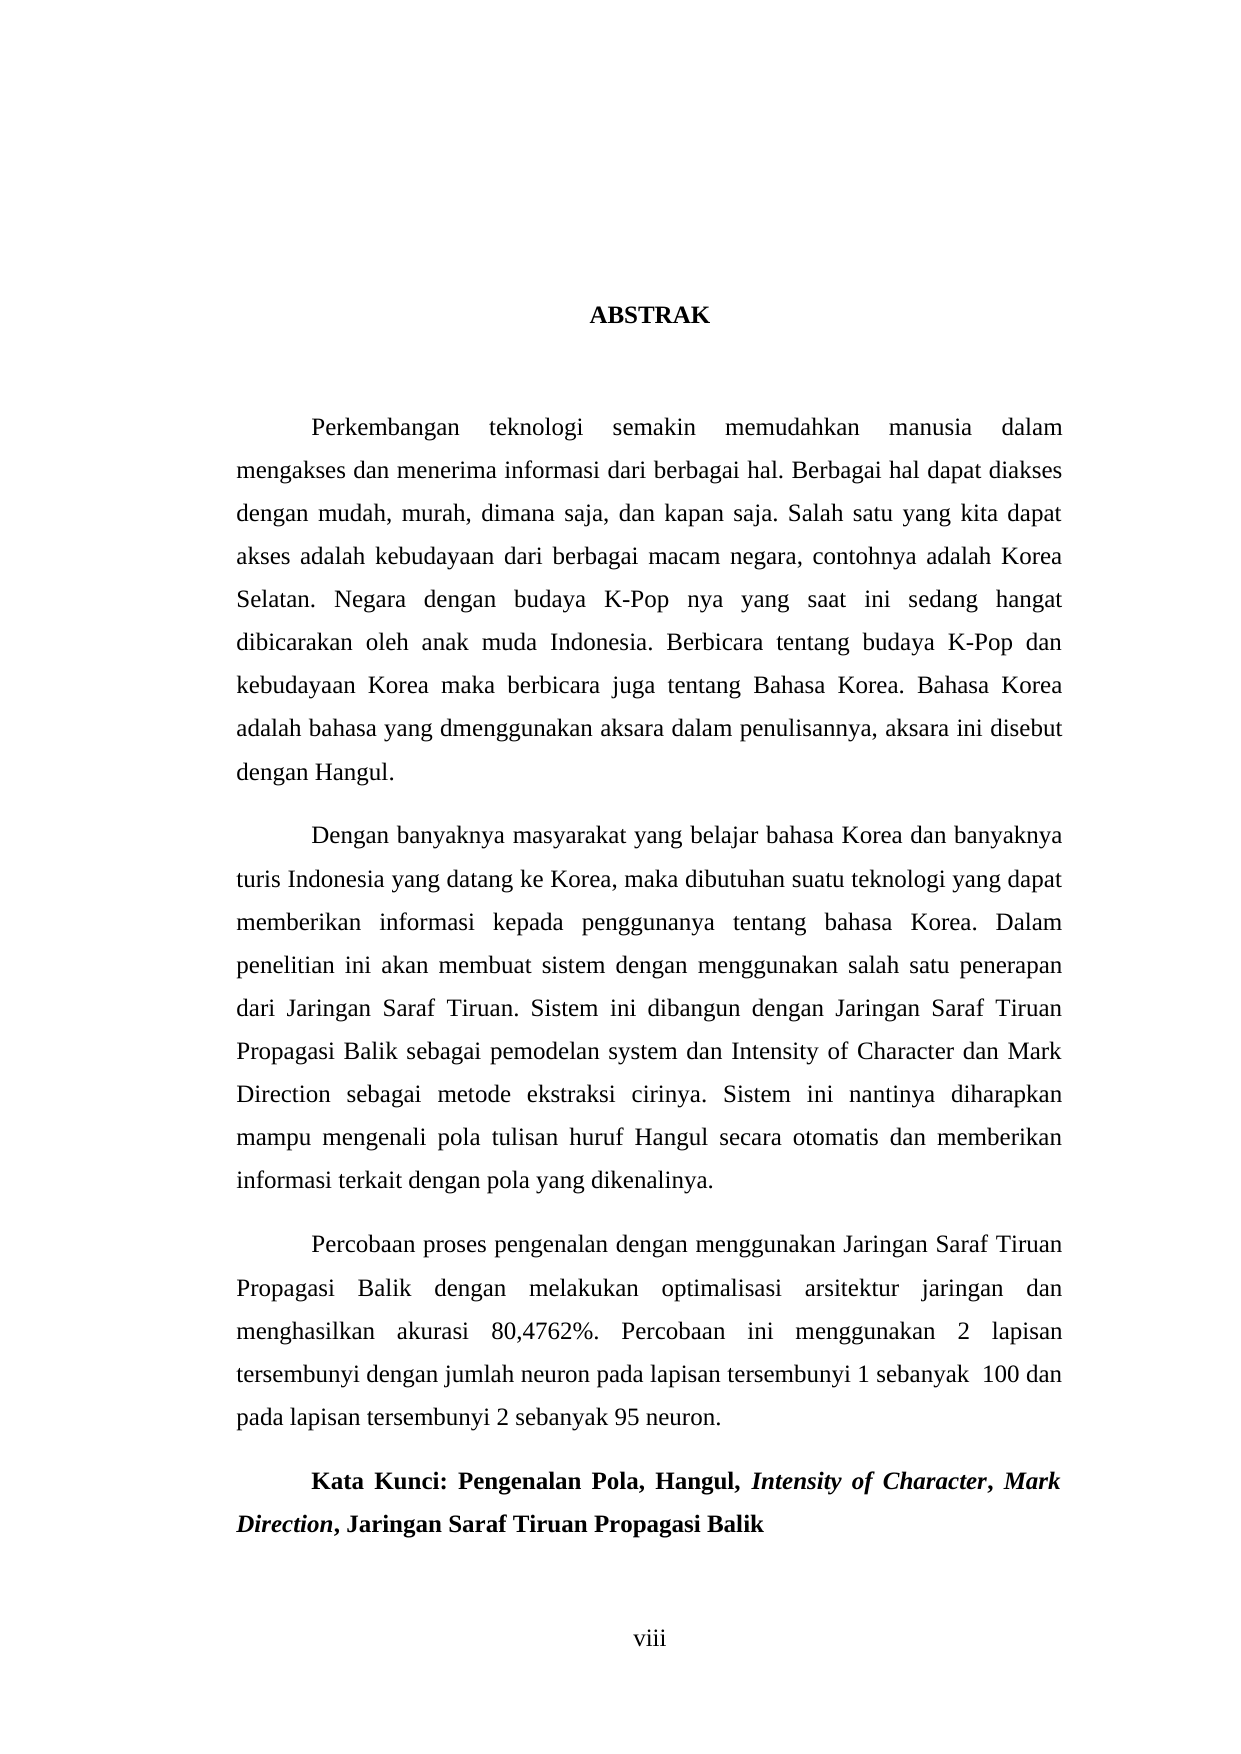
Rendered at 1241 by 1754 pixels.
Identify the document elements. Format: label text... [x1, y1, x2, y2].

text Perkembangan teknologi semakin memudahkan manusia dalam mengakses dan menerima informasi dari berbagai hal. Berbagai hal dapat diakses dengan mudah, murah, dimana saja, dan kapan saja. Salah satu yang kita dapat akses adalah kebudayaan dari berbagai macam negara, contohnya adalah Korea Selatan. Negara dengan budaya K-Pop nya yang saat ini sedang hangat dibicarakan oleh anak muda Indonesia. Berbicara tentang budaya K-Pop dan kebudayaan Korea maka berbicara juga tentang Bahasa Korea. Bahasa Korea adalah bahasa yang dmenggunakan aksara dalam penulisannya, aksara ini disebut dengan Hangul. [236, 412, 1063, 785]
subtitle ABSTRAK [236, 300, 1063, 329]
text Percobaan proses pengenalan dengan menggunakan Jaringan Saraf Tiruan Propagasi Balik dengan melakukan optimalisasi arsitektur jaringan dan menghasilkan akurasi 80,4762%. Percobaan ini menggunakan 2 lapisan tersembunyi dengan jumlah neuron pada lapisan tersembunyi 1 sebanyak 100 dan pada lapisan tersembunyi 2 sebanyak 95 neuron. [236, 1229, 1063, 1431]
text Kata Kunci: Pengenalan Pola, Hangul, Intensity of Character, Mark Direction, Jaringan Saraf Tiruan Propagasi Balik [236, 1466, 1063, 1538]
text Dengan banyaknya masyarakat yang belajar bahasa Korea dan banyaknya turis Indonesia yang datang ke Korea, maka dibutuhan suatu teknologi yang dapat memberikan informasi kepada penggunanya tentang bahasa Korea. Dalam penelitian ini akan membuat sistem dengan menggunakan salah satu penerapan dari Jaringan Saraf Tiruan. Sistem ini dibangun dengan Jaringan Saraf Tiruan Propagasi Balik sebagai pemodelan system dan Intensity of Character dan Mark Direction sebagai metode ekstraksi cirinya. Sistem ini nantinya diharapkan mampu mengenali pola tulisan huruf Hangul secara otomatis dan memberikan informasi terkait dengan pola yang dikenalinya. [236, 821, 1063, 1194]
